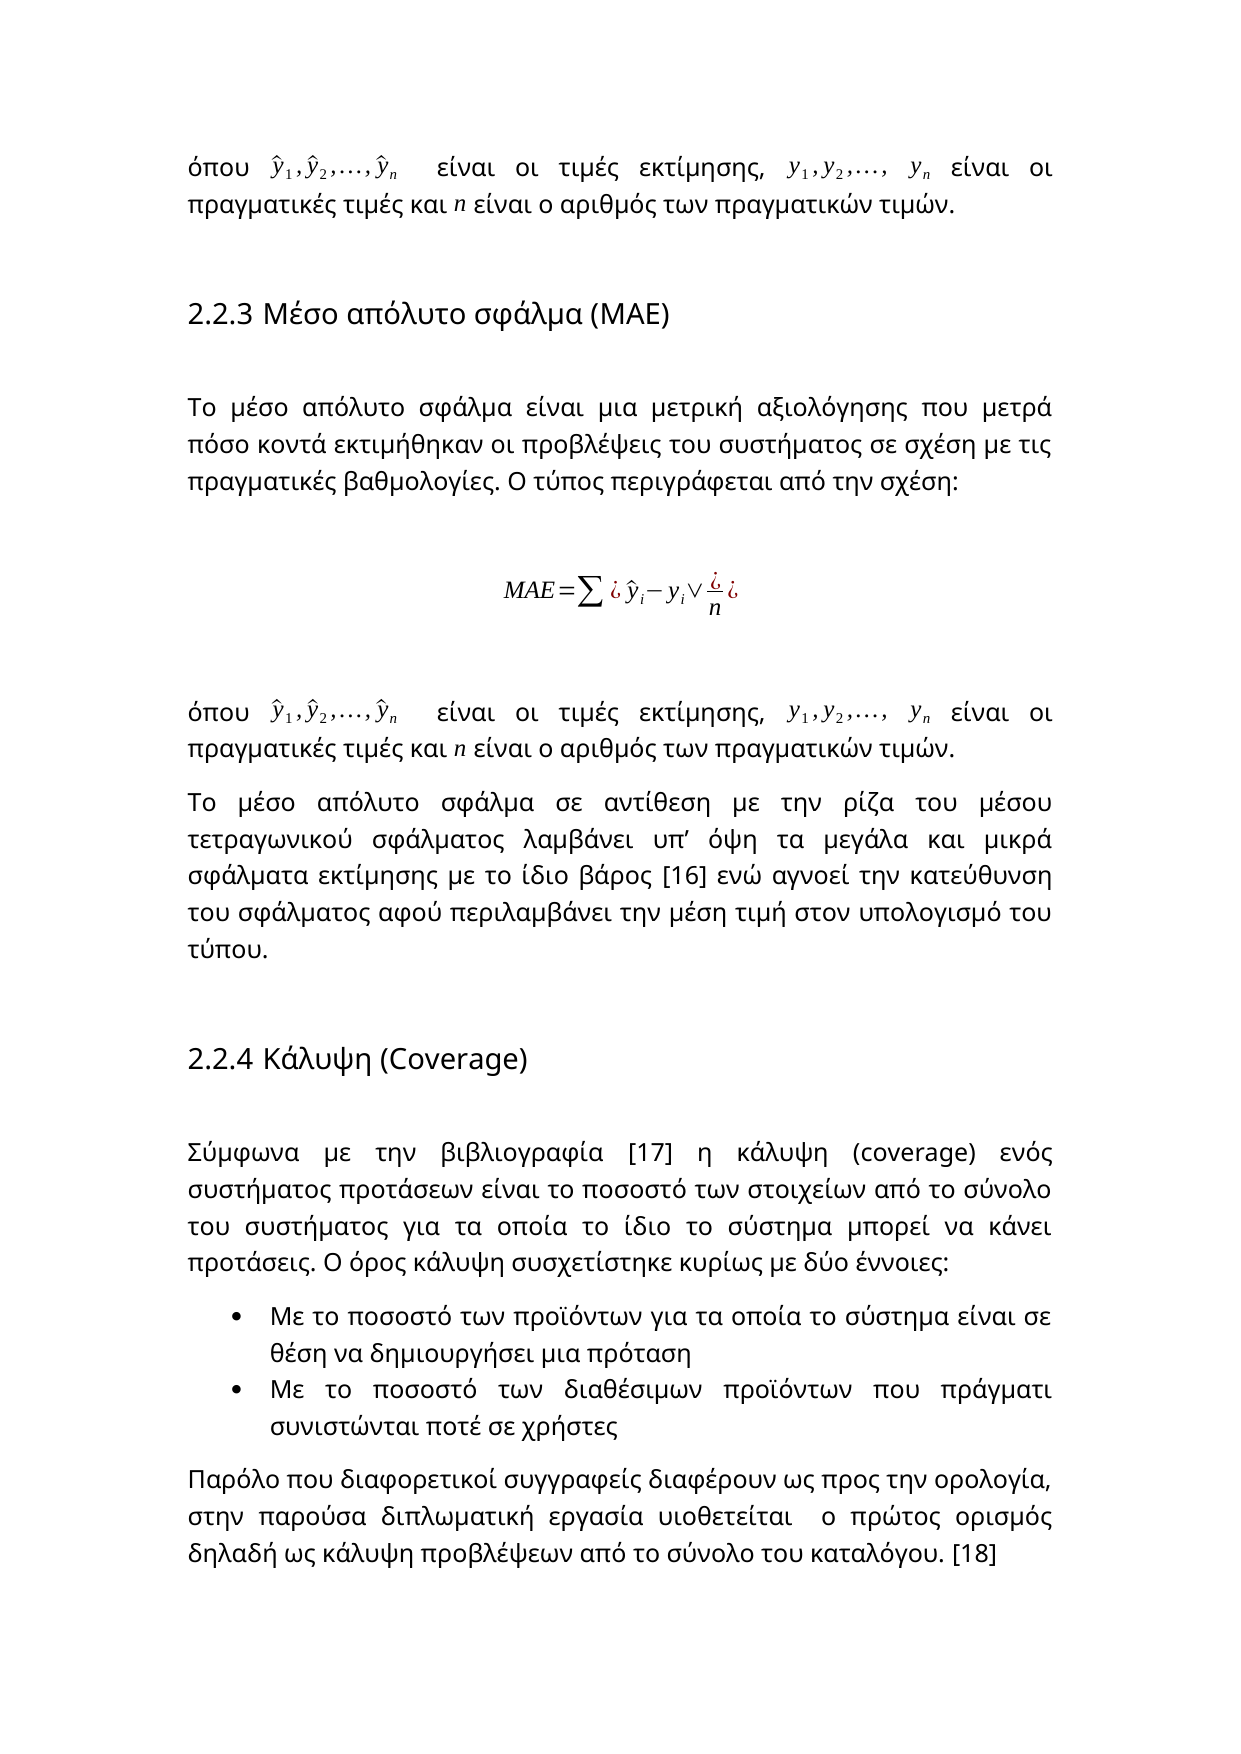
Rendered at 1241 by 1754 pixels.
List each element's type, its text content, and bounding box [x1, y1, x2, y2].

text όπου είναι οι τιμές εκτίμησης, είναι οι πραγματικές τιμές και είναι ο αριθμός των πραγματικών τιμών. [187, 694, 1053, 765]
list Με το ποσοστό των προϊόντων για τα οποία το σύστημα είναι σε θέση να δημιουργήσει μια πρόταση [232, 1298, 1053, 1369]
text Το μέσο απόλυτο σφάλμα σε αντίθεση με την ρίζα του μέσου τετραγωνικού σφάλματος λαμβάνει υπ’ όψη τα μεγάλα και μικρά σφάλματα εκτίμησης με το ίδιο βάρος ενώ αγνοεί την κατεύθυνση του σφάλματος αφού περιλαμβάνει την μέση τιμή στον υπολογισμό του τύπου. [187, 784, 1053, 966]
subtitle Κάλυψη (Coverage) [187, 1038, 1053, 1078]
text To μέσο απόλυτο σφάλμα είναι μια μετρική αξιολόγησης που μετρά πόσο κοντά εκτιμήθηκαν οι προβλέψεις του συστήματος σε σχέση με τις πραγματικές βαθμολογίες. Ο τύπος περιγράφεται από την σχέση: [187, 390, 1053, 497]
text Παρόλο που διαφορετικοί συγγραφείς διαφέρουν ως προς την ορολογία, στην παρούσα διπλωματική εργασία υιοθετείται ο πρώτος ορισμός δηλαδή ως κάλυψη προβλέψεων από το σύνολο του καταλόγου. [187, 1462, 1053, 1570]
text Σύμφωνα με την βιβλιογραφία η κάλυψη (coverage) ενός συστήματος προτάσεων είναι το ποσοστό των στοιχείων από το σύνολο του συστήματος για τα οποία το ίδιο το σύστημα μπορεί να κάνει προτάσεις. Ο όρος κάλυψη συσχετίστηκε κυρίως με δύο έννοιες: [187, 1135, 1053, 1279]
text όπου είναι οι τιμές εκτίμησης, είναι οι πραγματικές τιμές και είναι ο αριθμός των πραγματικών τιμών. [187, 150, 1053, 221]
subtitle Μέσο απόλυτο σφάλμα (MAE) [187, 294, 1053, 333]
list Με το ποσοστό των διαθέσιμων προϊόντων που πράγματι συνιστώνται ποτέ σε χρήστες [232, 1372, 1053, 1443]
